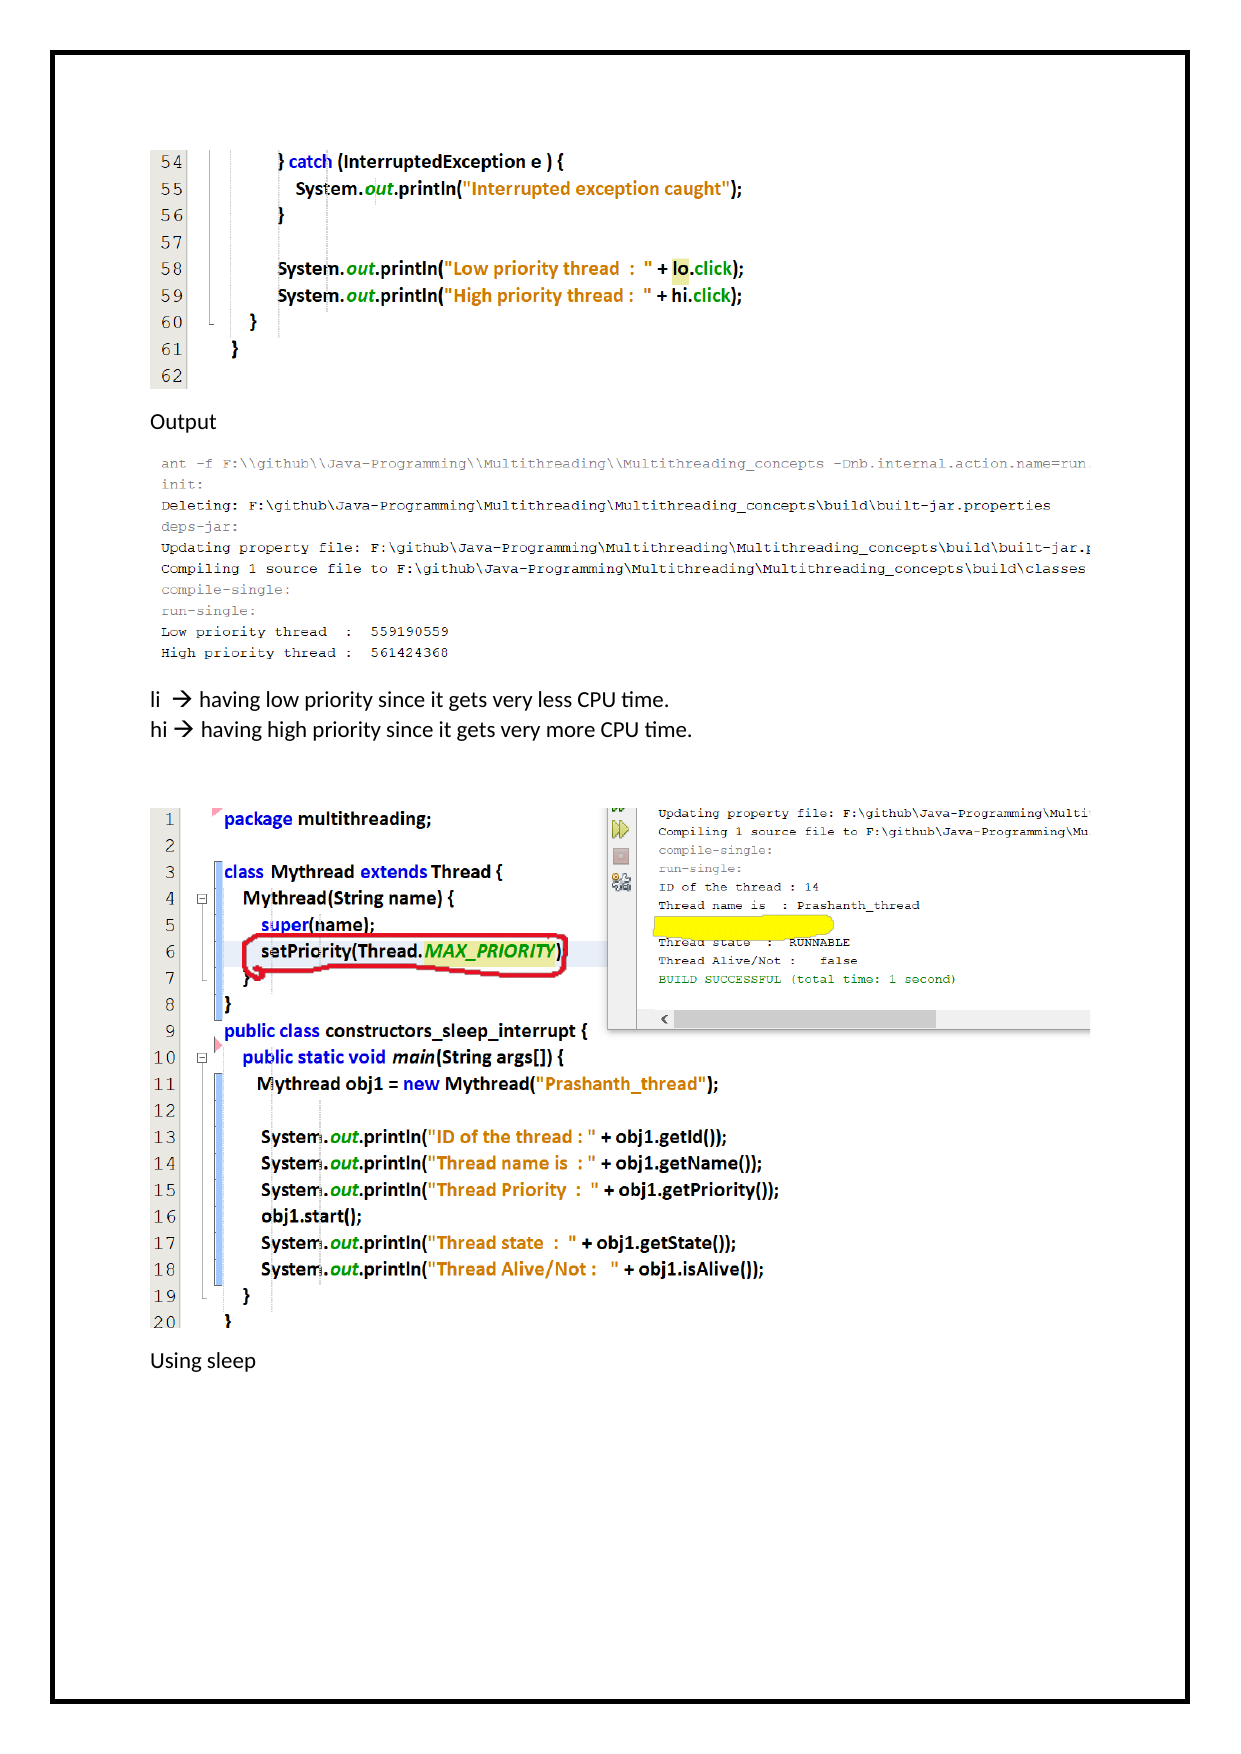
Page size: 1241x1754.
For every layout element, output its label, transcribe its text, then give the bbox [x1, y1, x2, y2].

text Output [150, 407, 1090, 435]
picture [150, 150, 1185, 389]
text Using sleep [150, 1347, 1090, 1375]
picture [150, 453, 1091, 666]
text li having low priority since it gets very less CPU time. hi having high priority since it gets very more CPU time. [150, 685, 1090, 743]
picture [150, 808, 1091, 1328]
